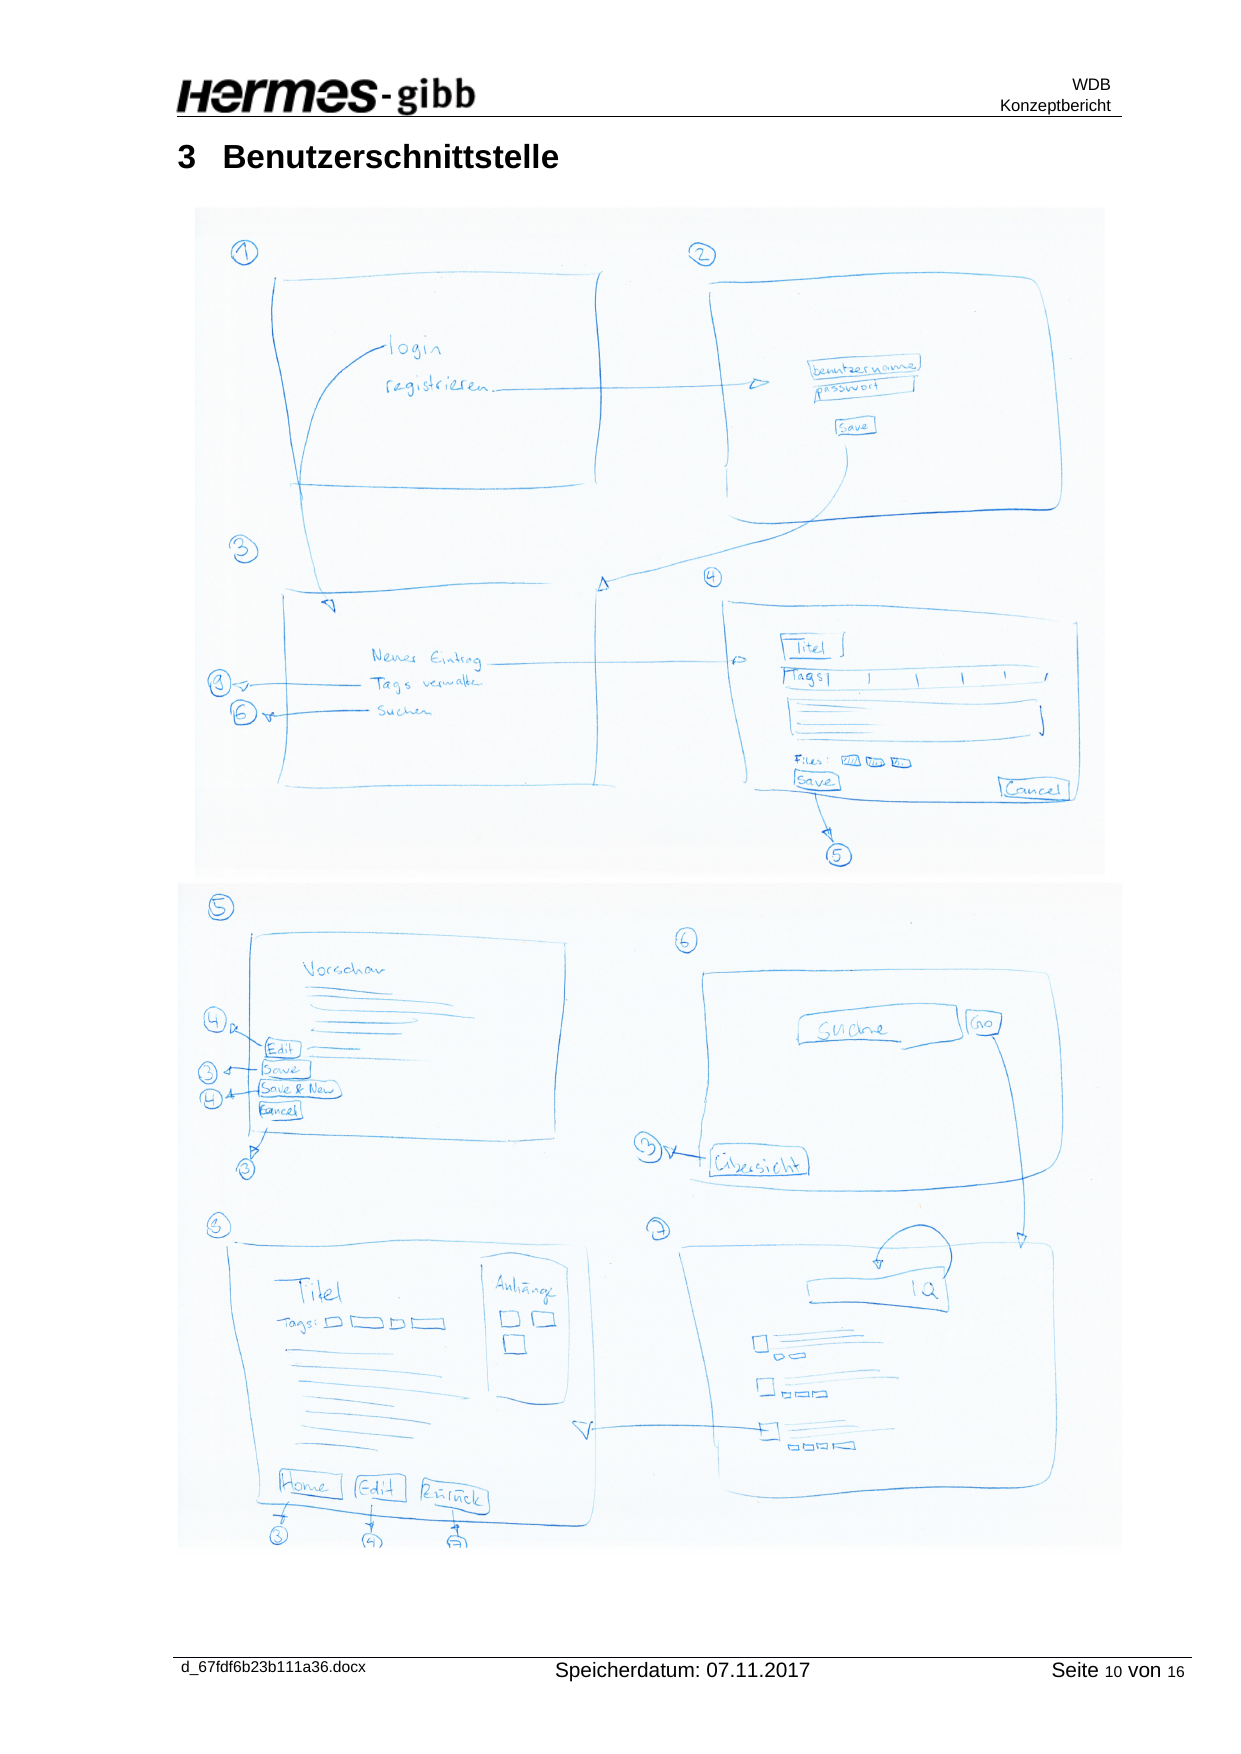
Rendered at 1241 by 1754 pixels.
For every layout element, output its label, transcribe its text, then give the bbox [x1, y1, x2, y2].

picture [177, 205, 1123, 1555]
subtitle Benutzerschnittstelle [177, 137, 1122, 176]
